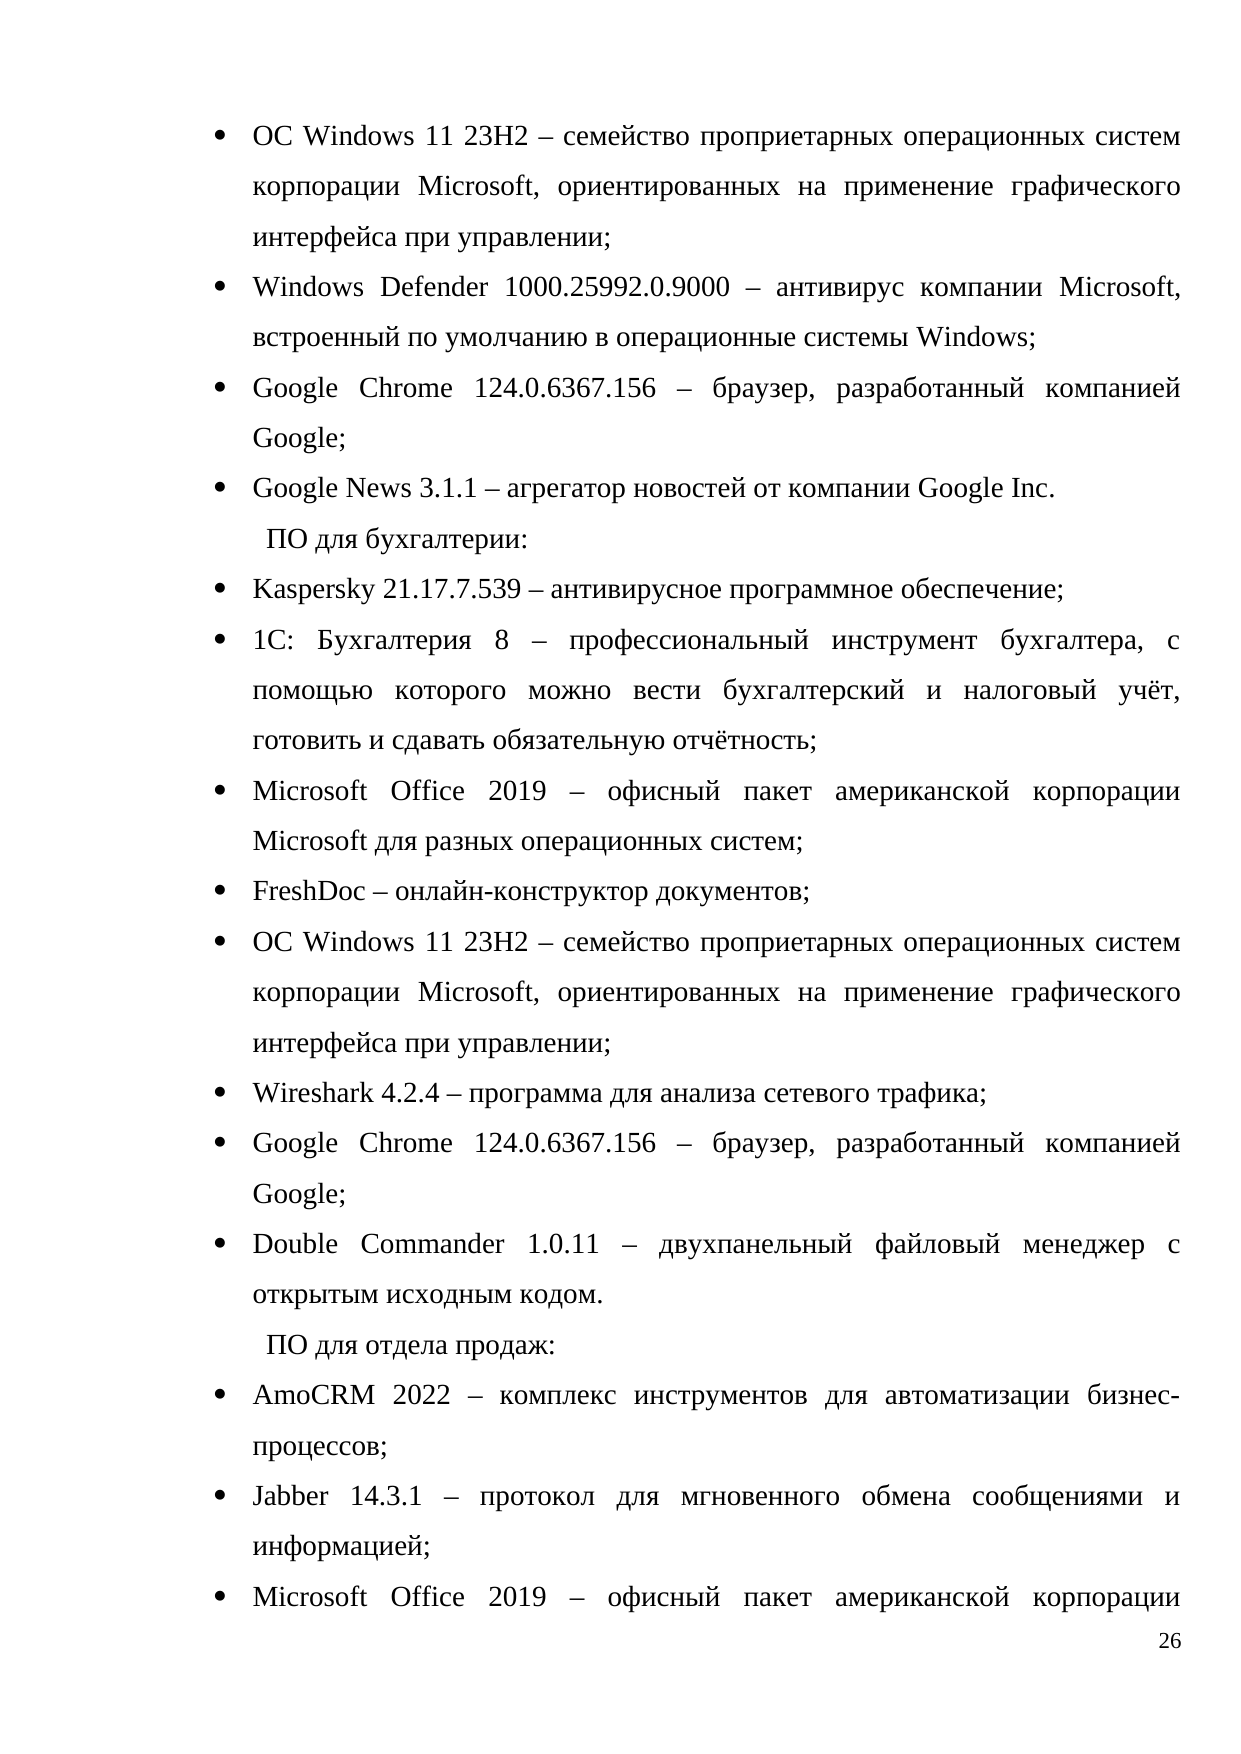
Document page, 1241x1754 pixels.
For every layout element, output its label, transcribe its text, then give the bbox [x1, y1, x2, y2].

list AmoCRM 2022 – комплекс инструментов для автоматизации бизнес-процессов; [215, 1377, 1181, 1461]
list Google Chrome 124.0.6367.156 – браузер, разработанный компанией Google; [215, 370, 1181, 454]
list Windows Defender 1000.25992.0.9000 – антивирус компании Microsoft, встроенный по умолчанию в операционные системы Windows; [215, 269, 1181, 353]
list Jabber 14.3.1 – протокол для мгновенного обмена сообщениями и информацией; [215, 1478, 1181, 1562]
list Kaspersky 21.17.7.539 – антивирусное программное обеспечение; [215, 571, 1181, 605]
list FreshDoc – онлайн-конструктор документов; [215, 873, 1181, 907]
text ПО для бухгалтерии: [177, 521, 1181, 554]
list 1C: Бухгалтерия 8 – профессиональный инструмент бухгалтера, с помощью которого можно вести бухгалтерский и налоговый учёт, готовить и сдавать обязательную отчётность; [215, 622, 1181, 756]
list Double Commander 1.0.11 – двухпанельный файловый менеджер с открытым исходным кодом. [215, 1226, 1181, 1310]
list Google News 3.1.1 – агрегатор новостей от компании Google Inc. [215, 471, 1181, 504]
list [215, 1579, 1181, 1612]
list Microsoft Office 2019 – офисный пакет американской корпорации Microsoft для разных операционных систем; [215, 773, 1181, 857]
list OC Windows 11 23H2 – семейство проприетарных операционных систем корпорации Microsoft, ориентированных на применение графического интерфейса при управлении; [215, 118, 1181, 252]
text ПО для отдела продаж: [177, 1327, 1181, 1360]
list OC Windows 11 23H2 – семейство проприетарных операционных систем корпорации Microsoft, ориентированных на применение графического интерфейса при управлении; [215, 924, 1181, 1058]
list Google Chrome 124.0.6367.156 – браузер, разработанный компанией Google; [215, 1125, 1181, 1209]
list Wireshark 4.2.4 – программа для анализа сетевого трафика; [215, 1075, 1181, 1109]
